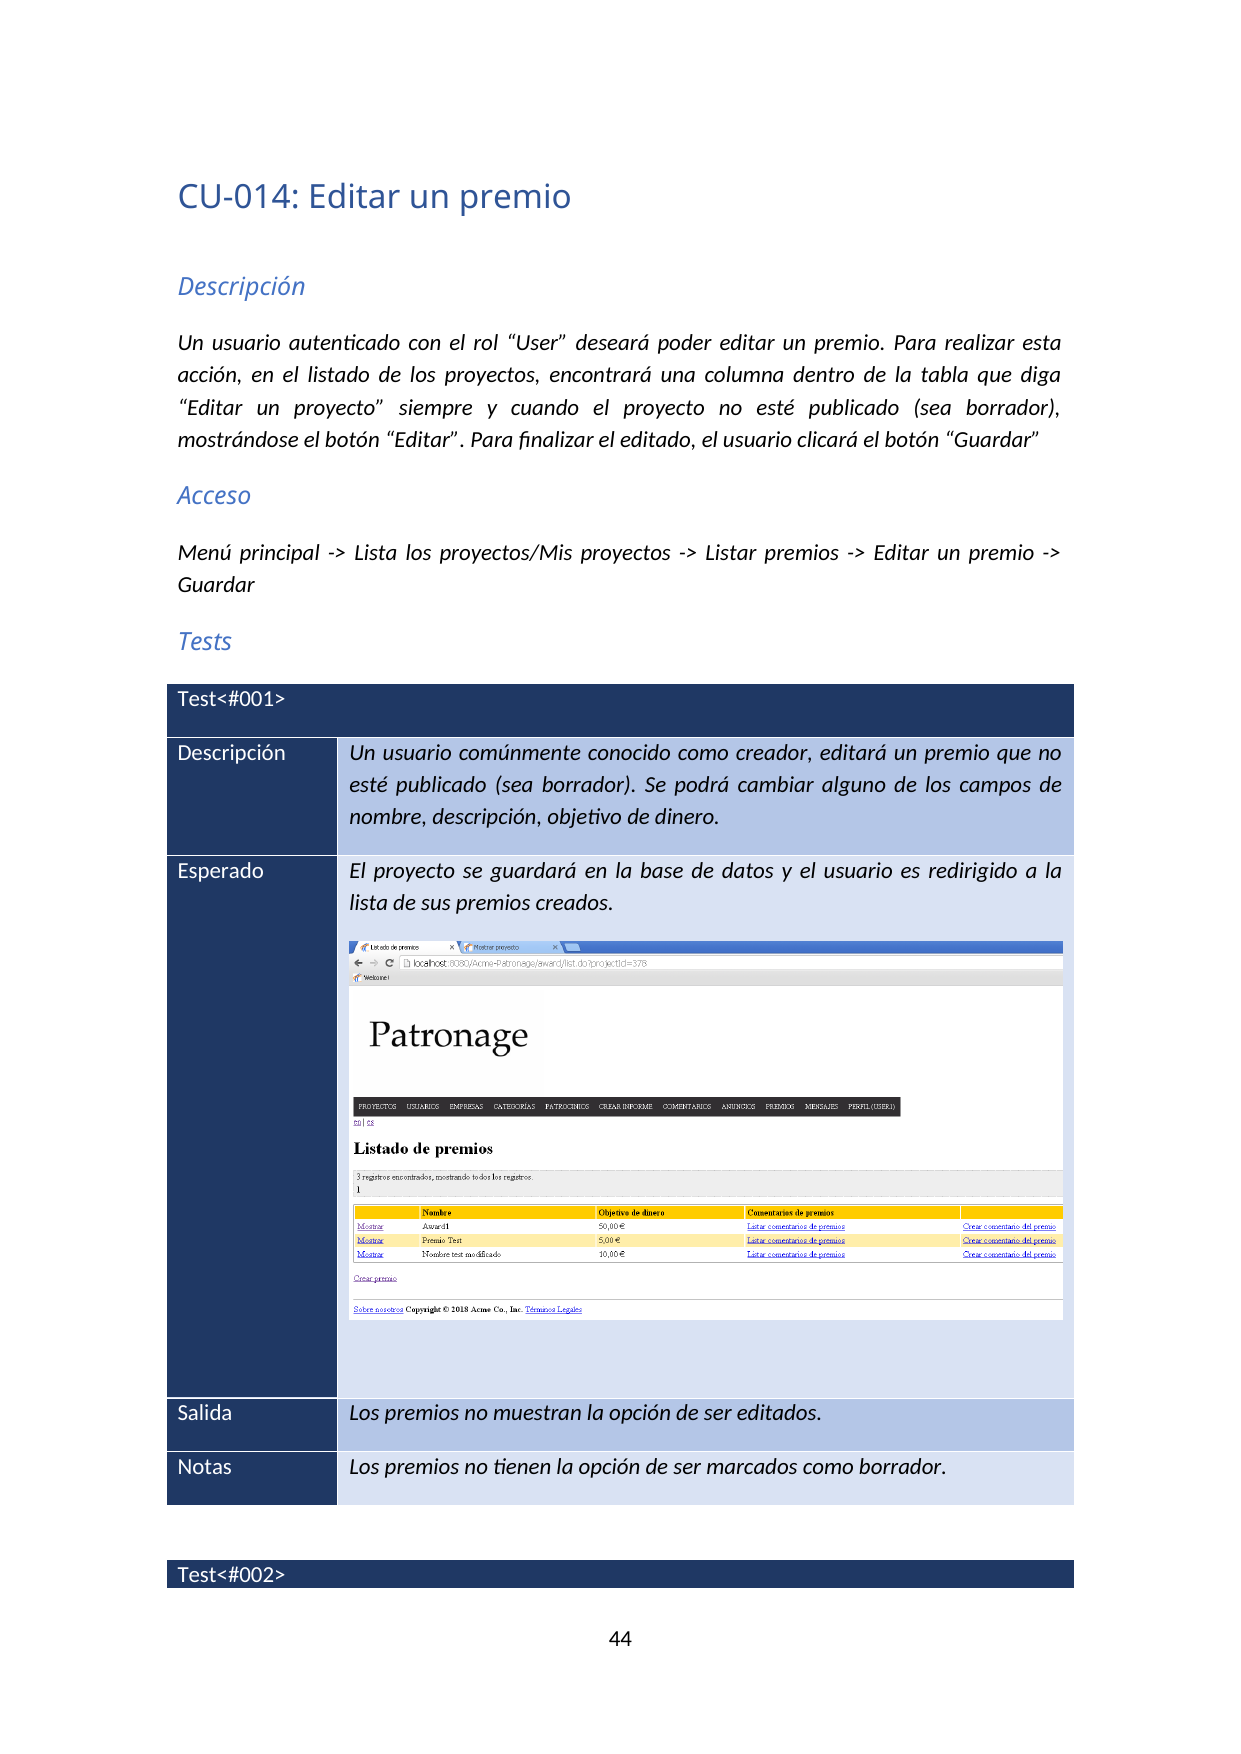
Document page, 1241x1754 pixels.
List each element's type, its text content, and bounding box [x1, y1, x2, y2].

text Menú principal -> Lista los proyectos/Mis proyectos -> Listar premios -> Editar un premio -> Guardar [177, 538, 1063, 598]
table_header Test<#002> [167, 1560, 1074, 1588]
text Tests [177, 623, 1063, 657]
table_cell Un usuario comúnmente conocido como creador, editará un premio que no esté publicado (sea borrador). Se podrá cambiar alguno de los campos de nombre, descripción, objetivo de dinero. [338, 738, 1074, 855]
text Descripción [177, 268, 1063, 302]
table_cell Descripción [167, 738, 337, 855]
table_cell Esperado [167, 856, 337, 1397]
subtitle CU-014: Editar un premio [177, 173, 1063, 218]
table_cell Salida [167, 1399, 337, 1451]
table_cell Los premios no tienen la opción de ser marcados como borrador. [338, 1452, 1074, 1505]
table_header Test<#001> [167, 684, 1074, 737]
picture [349, 941, 1063, 1320]
table_cell Notas [167, 1452, 337, 1505]
text Acceso [177, 478, 1063, 512]
table_cell El proyecto se guardará en la base de datos y el usuario es redirigido a la lista de sus premios creados. [338, 856, 1074, 1397]
text Un usuario autenticado con el rol “User” deseará poder editar un premio. Para realizar esta acción, en el listado de los proyectos, encontrará una columna dentro de la tabla que diga “Editar un proyecto” siempre y cuando el proyecto no esté publicado (sea borrador), mostrándose el botón “Editar”. Para finalizar el editado, el usuario clicará el botón “Guardar” [177, 328, 1063, 453]
table_cell Los premios no muestran la opción de ser editados. [338, 1399, 1074, 1451]
